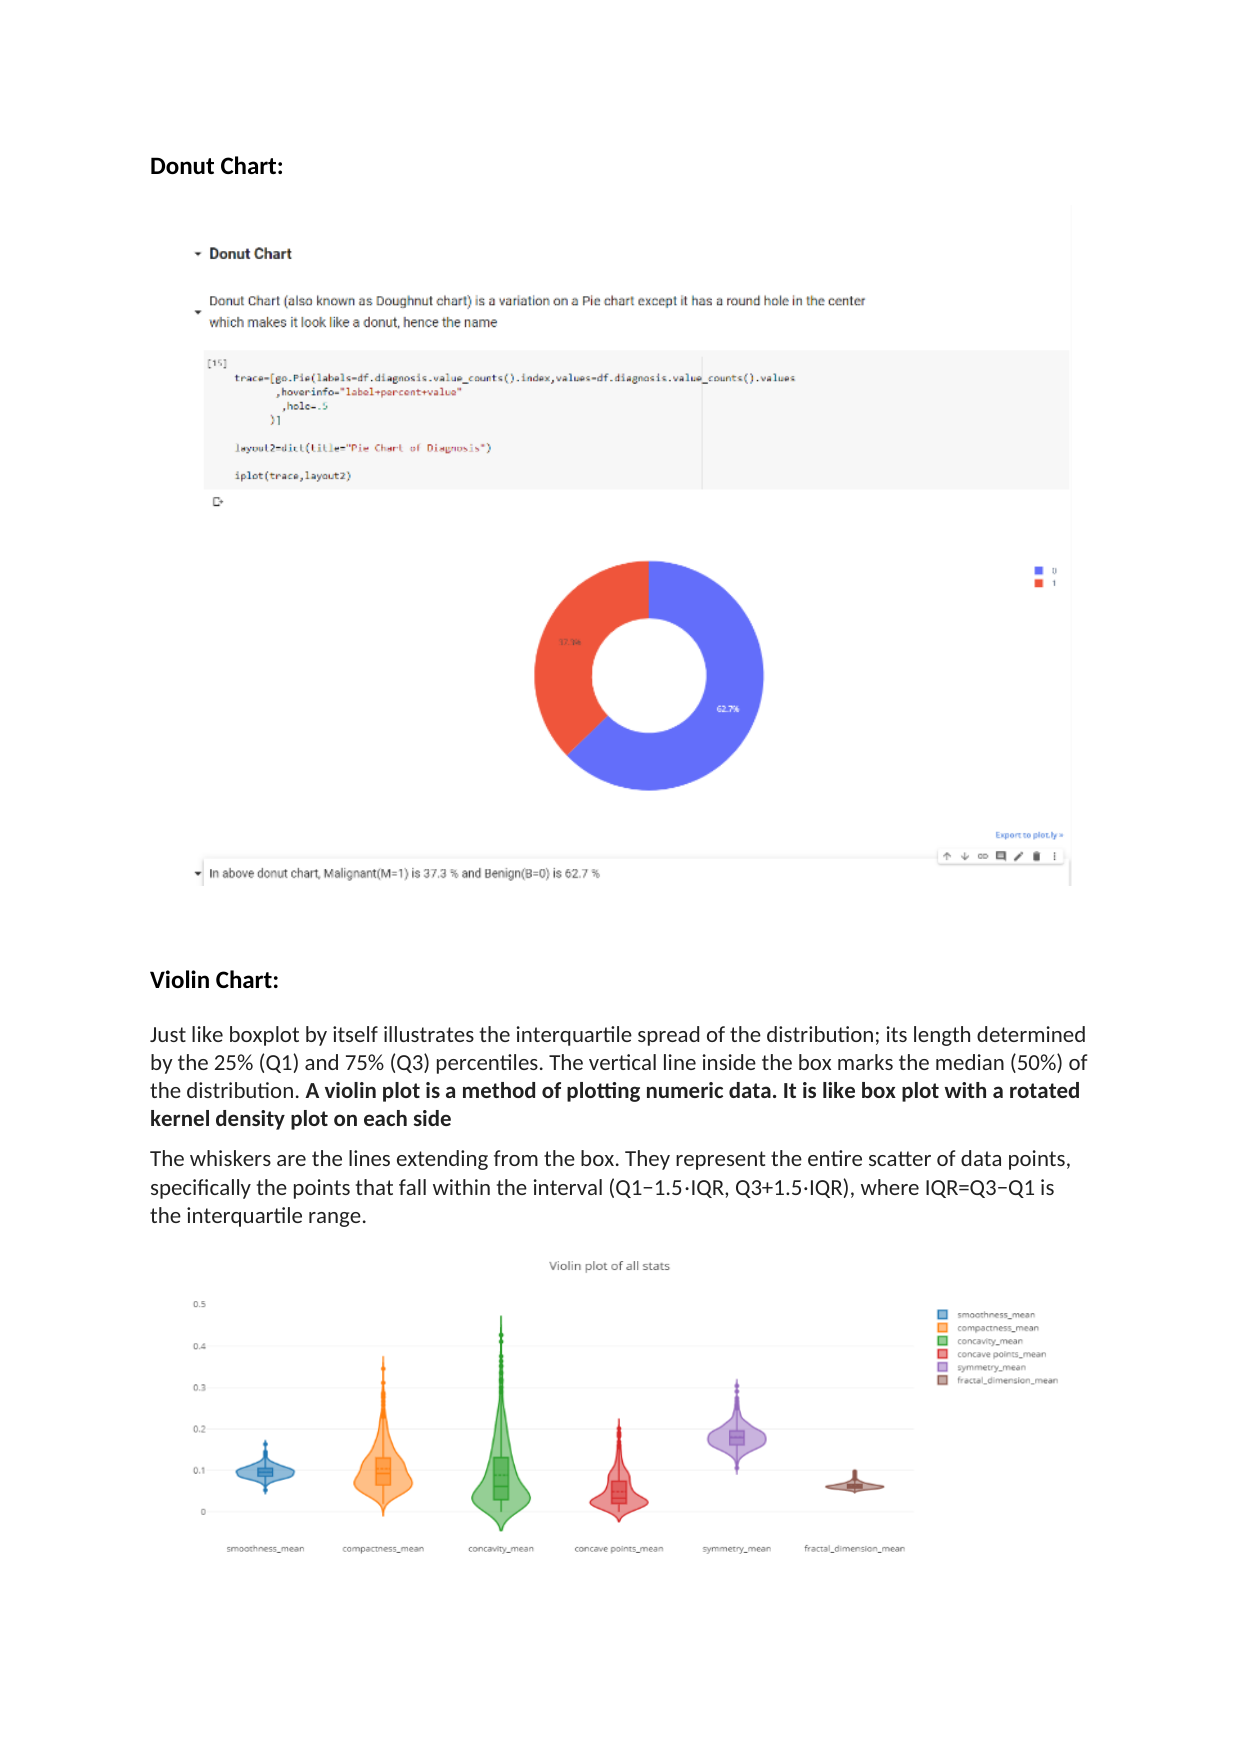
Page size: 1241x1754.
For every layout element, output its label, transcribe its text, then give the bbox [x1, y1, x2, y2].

text The whiskers are the lines extending from the box. They represent the entire scatter of data points, specifically the points that fall within the interval (Q1−1.5⋅IQR, Q3+1.5⋅IQR), where IQR=Q3−Q1 is the interquartile range. [150, 1144, 1090, 1229]
text Donut Chart: [150, 150, 1090, 181]
picture [150, 205, 1090, 886]
text Violin Chart: [150, 964, 1090, 994]
picture [150, 1236, 1062, 1592]
text Just like boxplot by itself illustrates the interquartile spread of the distribution; its length determined by the 25% (Q1) and 75% (Q3) percentiles. The vertical line inside the box marks the median (50%) of the distribution. A violin plot is a method of plotting numeric data. It is like box plot with a rotated kernel density plot on each side [150, 1020, 1090, 1132]
